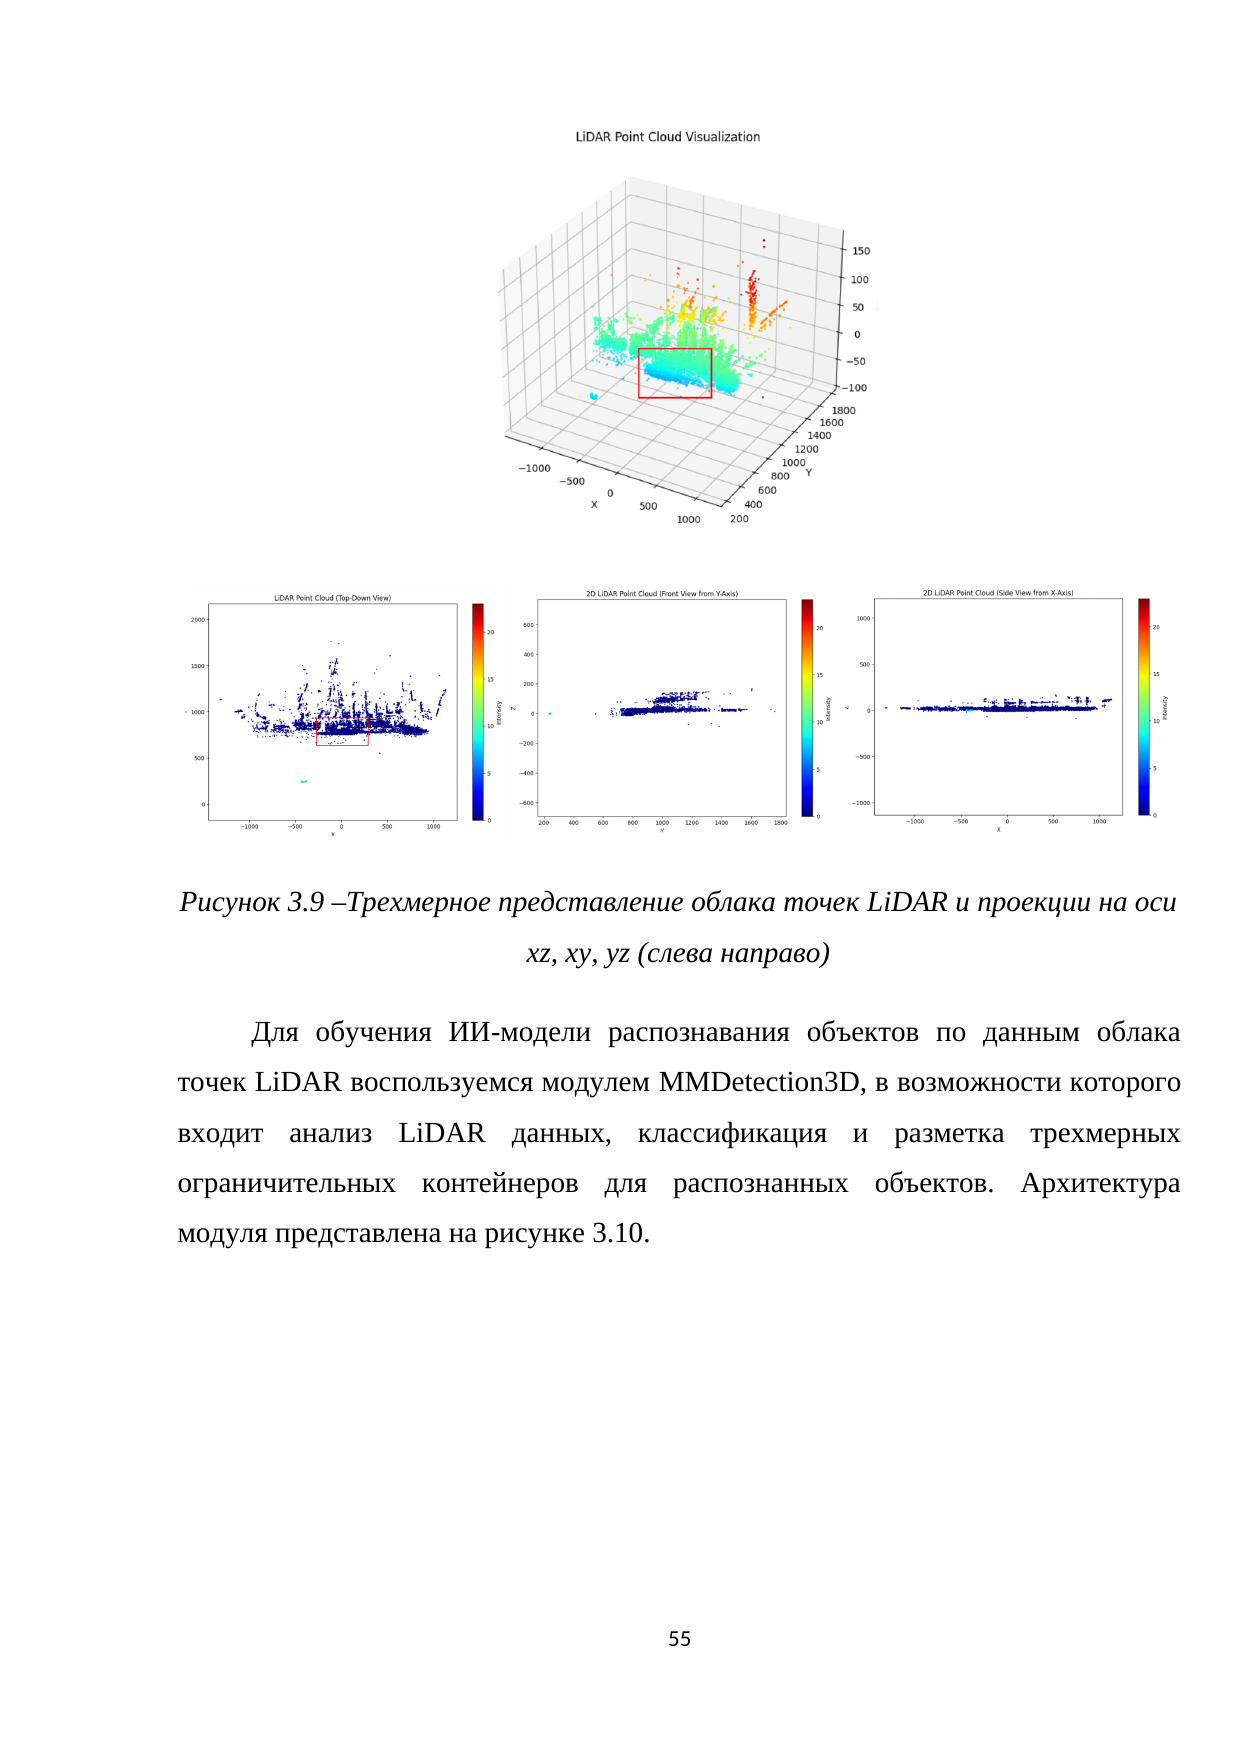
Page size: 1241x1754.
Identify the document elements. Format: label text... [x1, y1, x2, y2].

picture [462, 118, 898, 541]
picture [185, 587, 503, 842]
picture [838, 583, 1174, 842]
text Для обучения ИИ-модели распознавания объектов по данным облака точек LiDAR воспользуемся модулем MMDetection3D, в возможности которого входит анализ LiDAR данных, классификация и разметка трехмерных ограничительных контейнеров для распознанных объектов. Архитектура модуля представлена на рисунке 3.10. [177, 1014, 1182, 1249]
picture [507, 583, 834, 842]
text Рисунок 3.9 –Трехмерное представление облака точек LiDAR и проекции на оси xz, xy, yz (слева направо) [177, 884, 1182, 968]
